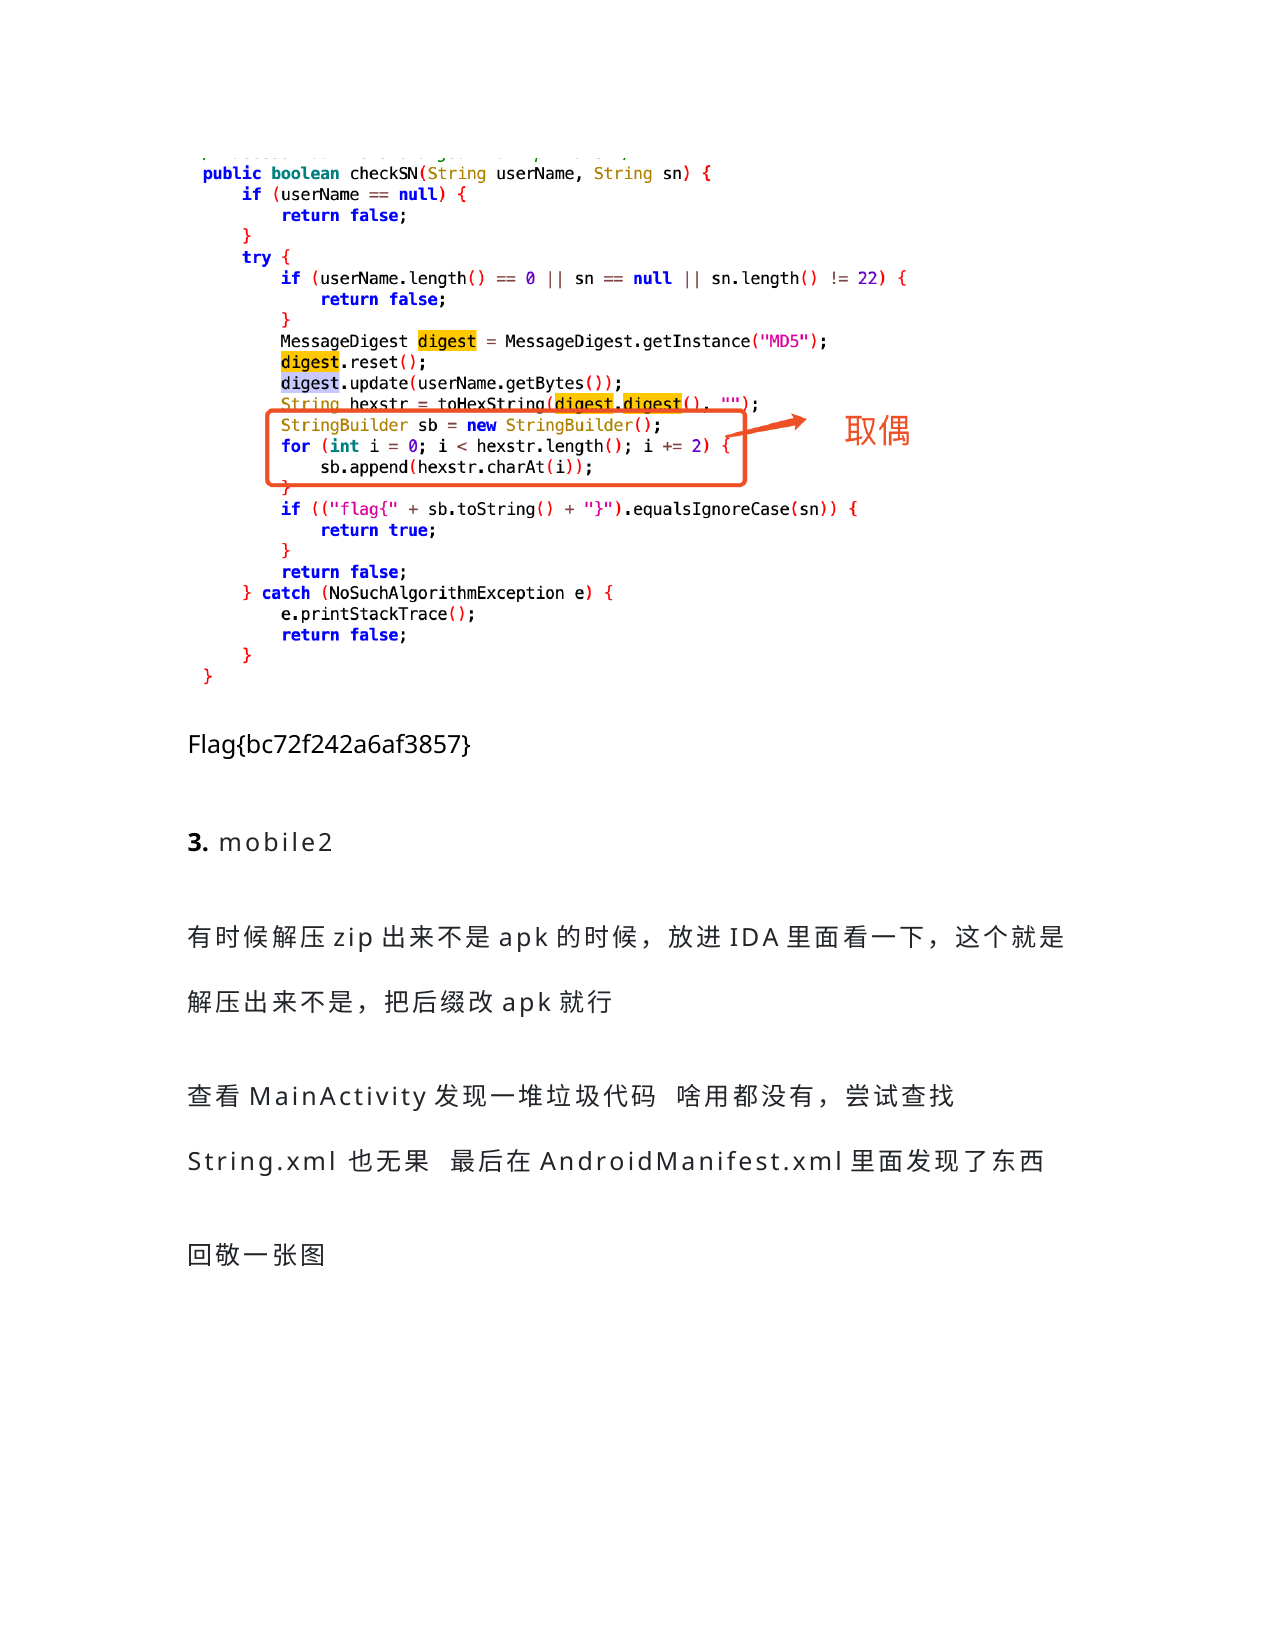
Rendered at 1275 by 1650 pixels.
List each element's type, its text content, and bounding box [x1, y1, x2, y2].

subtitle 查看MainActivity发现一堆垃圾代码 啥用都没有，尝试查找String.xml 也无果 最后在AndroidManifest.xml里面发现了东西 [187, 1062, 1087, 1192]
subtitle 3. mobile2 [187, 809, 1087, 874]
text Flag{bc72f242a6af3857} [187, 711, 1087, 776]
picture [187, 158, 1088, 706]
subtitle 有时候解压zip出来不是apk的时候，放进IDA里面看一下，这个就是解压出来不是，把后缀改apk就行 [187, 903, 1087, 1033]
subtitle 回敬一张图 [187, 1221, 1087, 1286]
